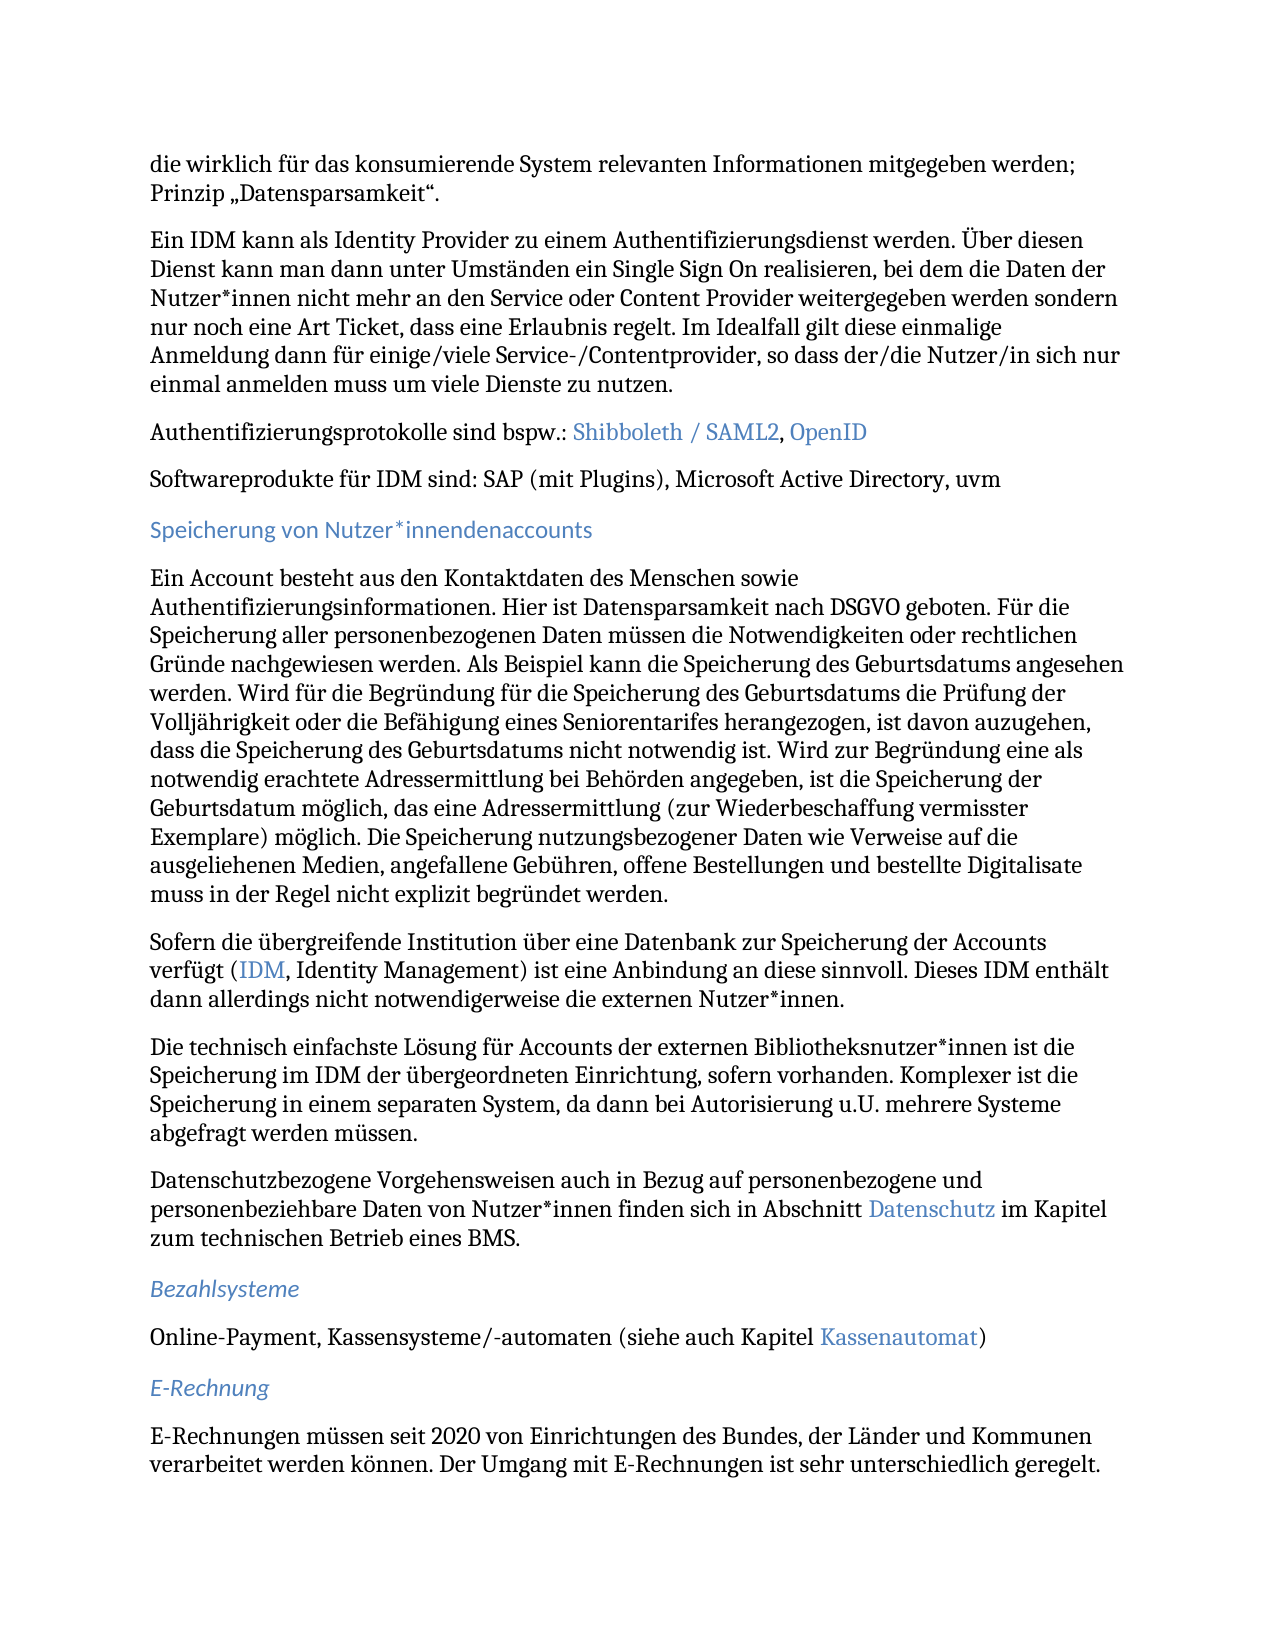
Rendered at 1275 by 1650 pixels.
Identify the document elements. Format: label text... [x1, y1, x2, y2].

text Ein Account besteht aus den Kontaktdaten des Menschen sowie Authentifizierungsinformationen. Hier ist Datensparsamkeit nach DSGVO geboten. Für die Speicherung aller personenbezogenen Daten müssen die Notwendigkeiten oder rechtlichen Gründe nachgewiesen werden. Als Beispiel kann die Speicherung des Geburtsdatums angesehen werden. Wird für die Begründung für die Speicherung des Geburtsdatums die Prüfung der Volljährigkeit oder die Befähigung eines Seniorentarifes herangezogen, ist davon auzugehen, dass die Speicherung des Geburtsdatums nicht notwendig ist. Wird zur Begründung eine als notwendig erachtete Adressermittlung bei Behörden angegeben, ist die Speicherung der Geburtsdatum möglich, das eine Adressermittlung (zur Wiederbeschaffung vermisster Exemplare) möglich. Die Speicherung nutzungsbezogener Daten wie Verweise auf die ausgeliehenen Medien, angefallene Gebühren, offene Bestellungen und bestellte Digitalisate muss in der Regel nicht explizit begründet werden. [150, 564, 1125, 909]
text Ein IDM kann als Identity Provider zu einem Authentifizierungsdienst werden. Über diesen Dienst kann man dann unter Umständen ein Single Sign On realisieren, bei dem die Daten der Nutzer*innen nicht mehr an den Service oder Content Provider weitergegeben werden sondern nur noch eine Art Ticket, dass eine Erlaubnis regelt. Im Idealfall gilt diese einmalige Anmeldung dann für einige/viele Service-/Contentprovider, so dass der/die Nutzer/in sich nur einmal anmelden muss um viele Dienste zu nutzen. [150, 226, 1125, 399]
text Sofern die übergreifende Institution über eine Datenbank zur Speicherung der Accounts verfügt (IDM, Identity Management) ist eine Anbindung an diese sinnvoll. Dieses IDM enthält dann allerdings nicht notwendigerweise die externen Nutzer*innen. [150, 928, 1125, 1014]
subtitle Bezahlsysteme [150, 1273, 1125, 1304]
subtitle Speicherung von Nutzer*innendenaccounts [150, 514, 1125, 545]
text Datenschutzbezogene Vorgehensweisen auch in Bezug auf personenbezogene und personenbeziehbare Daten von Nutzer*innen finden sich in Abschnitt Datenschutz im Kapitel zum technischen Betrieb eines BMS. [150, 1166, 1125, 1253]
text Authentifizierungsprotokolle sind bspw.: Shibboleth / SAML2, OpenID [150, 417, 1125, 446]
text Online-Payment, Kassensysteme/-automaten (siehe auch Kapitel Kassenautomat) [150, 1323, 1125, 1351]
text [150, 150, 1125, 207]
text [150, 1422, 1125, 1479]
text Die technisch einfachste Lösung für Accounts der externen Bibliotheksnutzer*innen ist die Speicherung im IDM der übergeordneten Einrichtung, sofern vorhanden. Komplexer ist die Speicherung in einem separaten System, da dann bei Autorisierung u.U. mehrere Systeme abgefragt werden müssen. [150, 1033, 1125, 1148]
subtitle E-Rechnung [150, 1372, 1125, 1403]
text Softwareprodukte für IDM sind: SAP (mit Plugins), Microsoft Active Directory, uvm [150, 465, 1125, 494]
